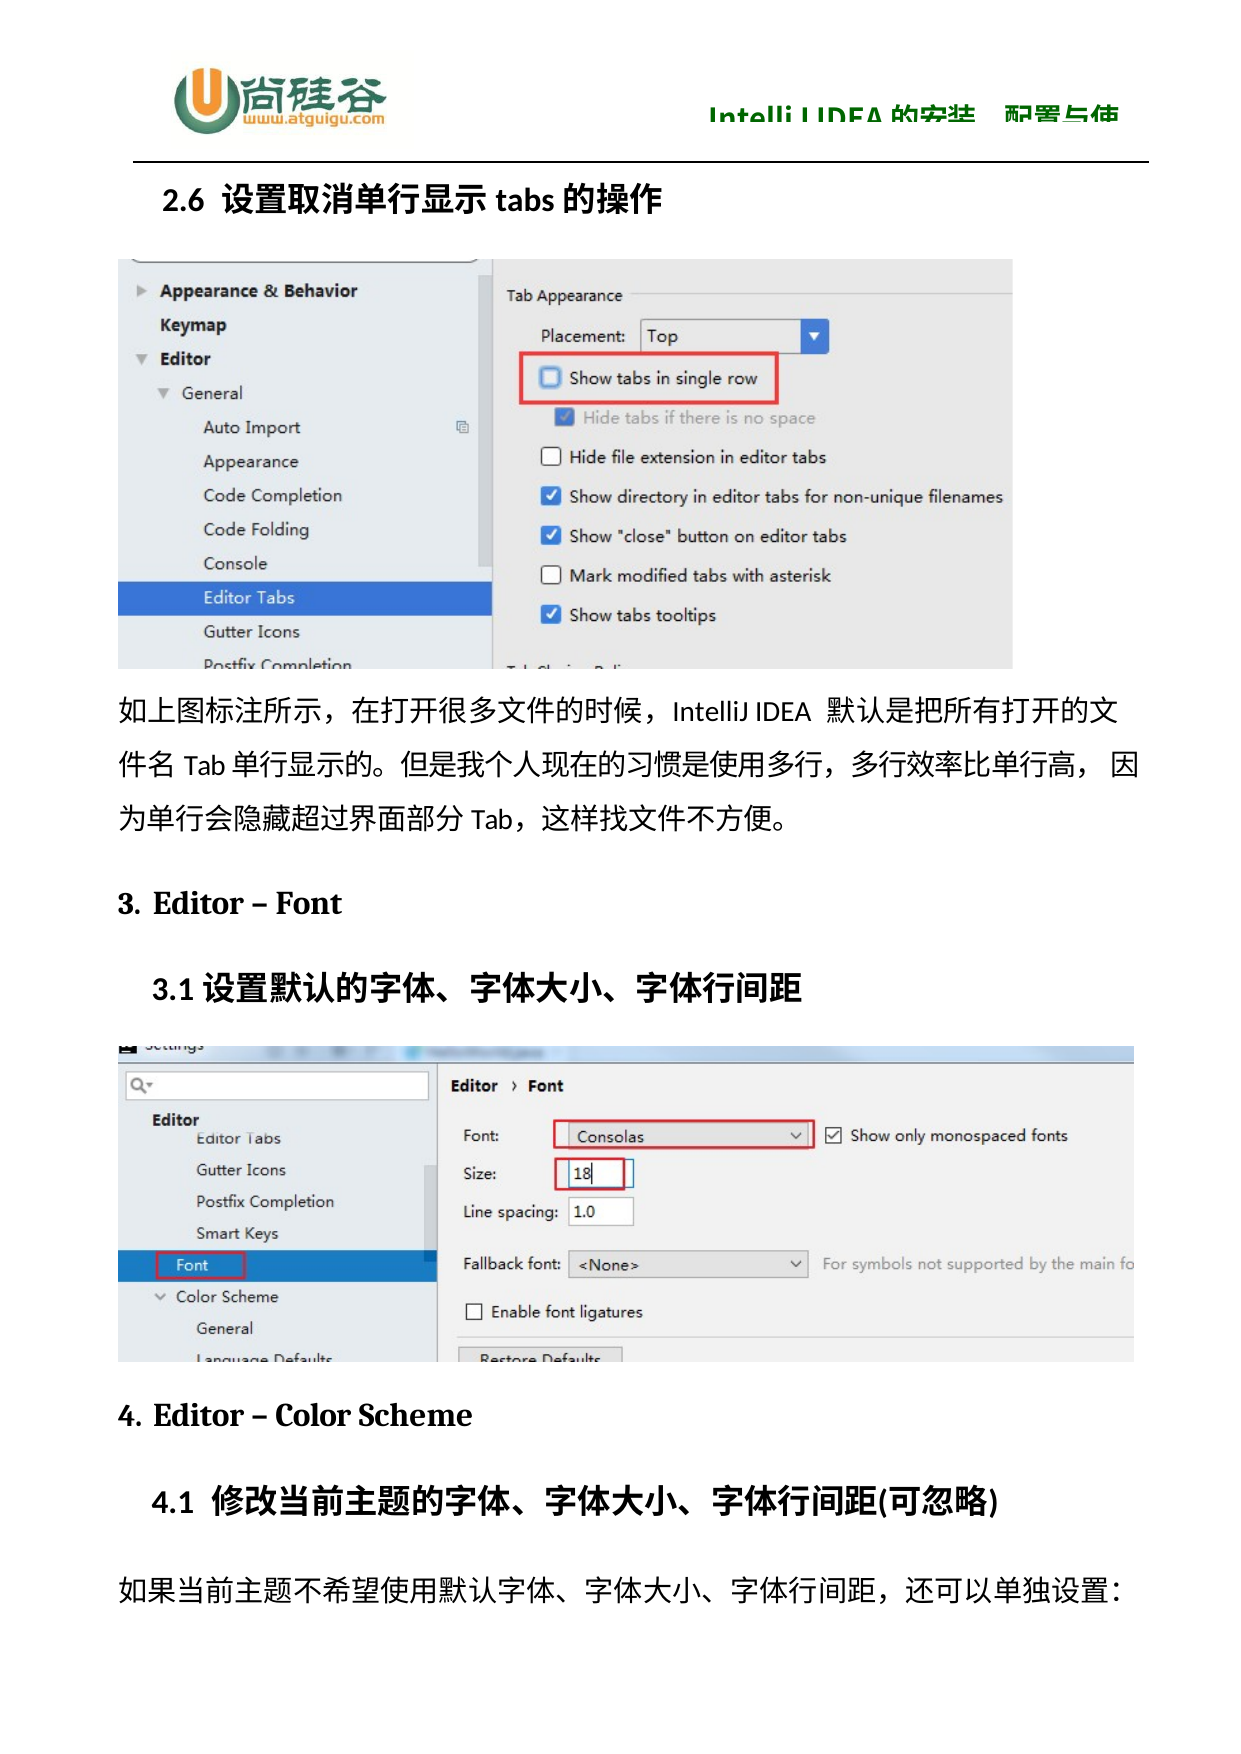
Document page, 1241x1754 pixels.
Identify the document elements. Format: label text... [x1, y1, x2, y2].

text 如果当前主题不希望使用默认字体、字体大小、字体行间距，还可以单独设置： [118, 1567, 1213, 1609]
picture [118, 259, 1013, 669]
picture [118, 1046, 1134, 1362]
subtitle 设置取消单行显示 tabs 的操作 [162, 162, 1213, 223]
subtitle Editor – Font [118, 884, 1213, 923]
list 设置默认的字体、字体大小、字体行间距 [151, 962, 1213, 1010]
picture [170, 50, 414, 149]
list Editor – Color Scheme [118, 1397, 1213, 1435]
list 修改当前主题的字体、字体大小、字体行间距(可忽略) [151, 1474, 1213, 1523]
